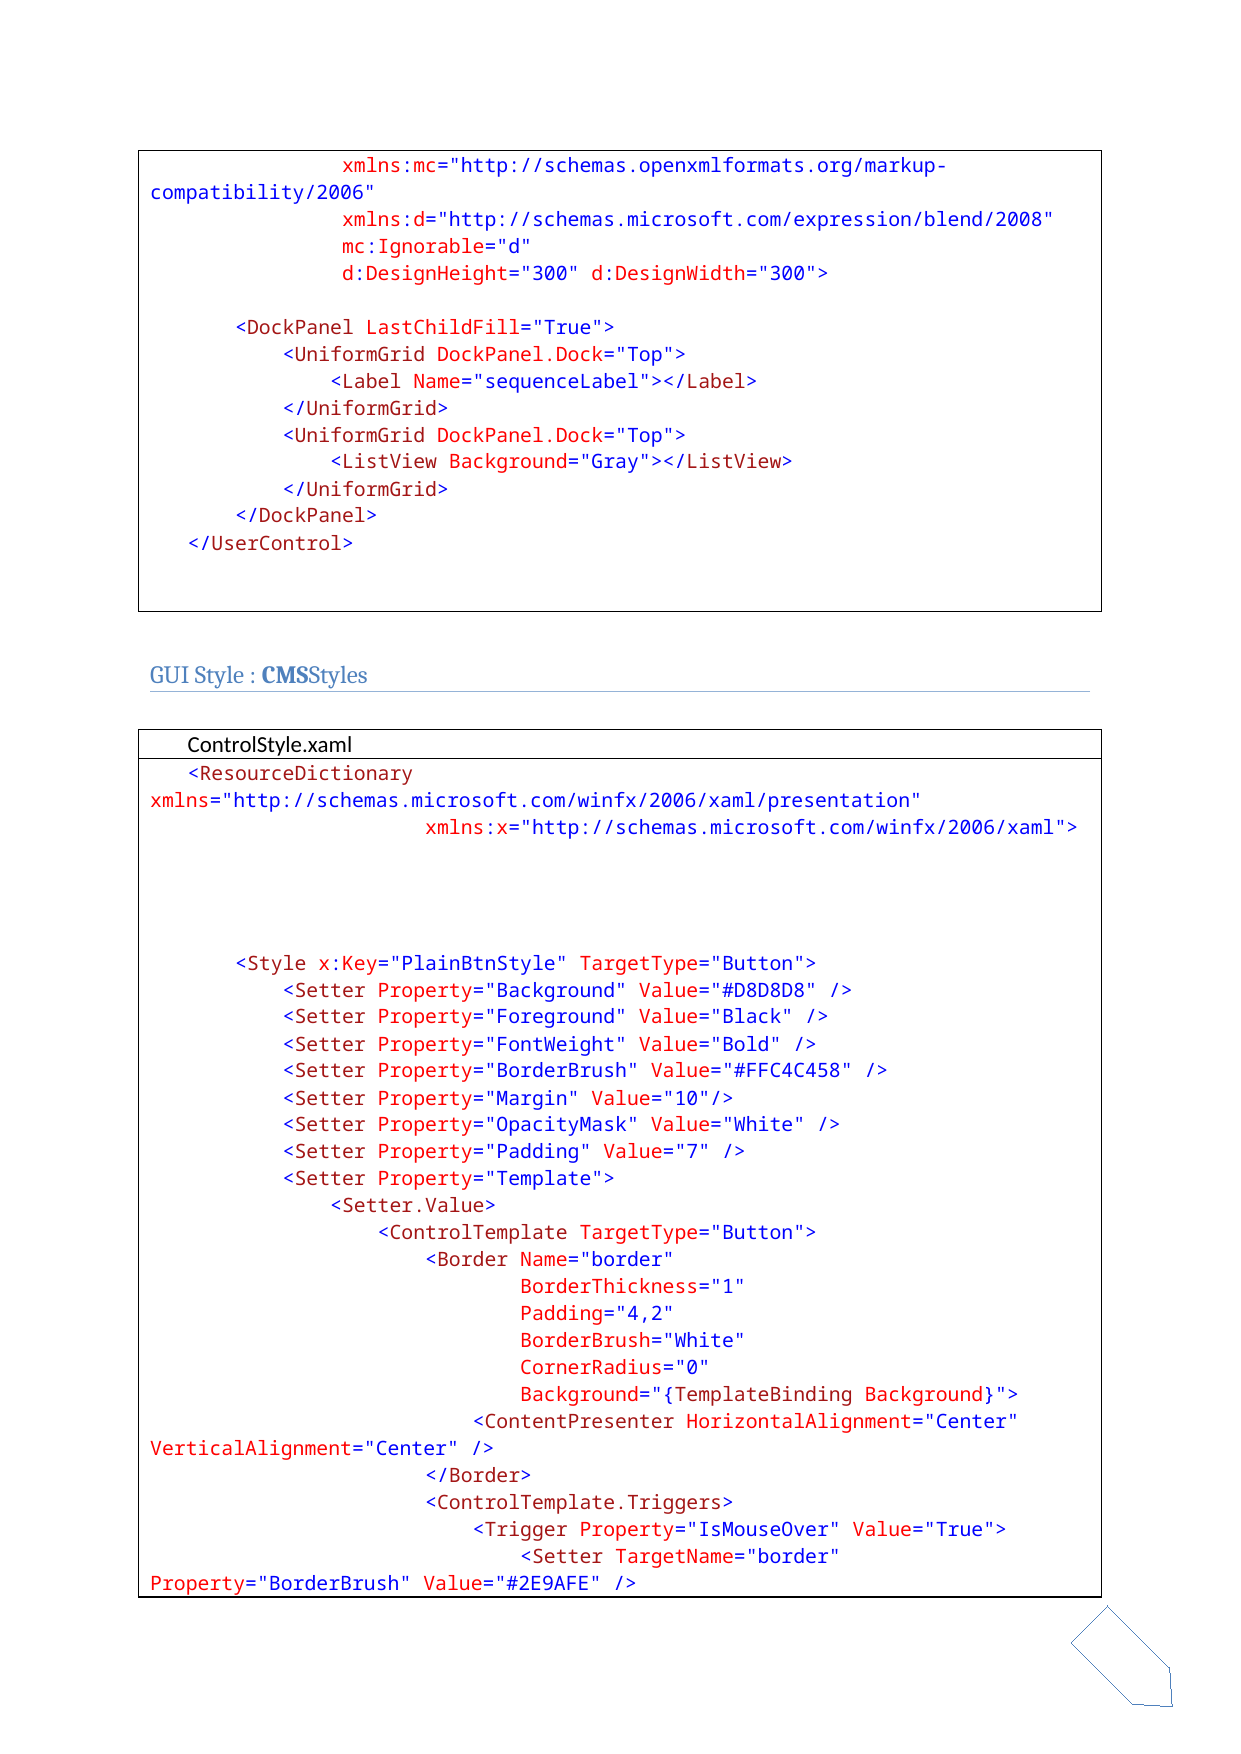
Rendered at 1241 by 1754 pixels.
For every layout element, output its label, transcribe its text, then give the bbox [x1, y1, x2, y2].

subtitle GUI Style : CMSStyles [150, 661, 1090, 691]
table_header ControlStyle.xaml [139, 730, 1101, 758]
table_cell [139, 151, 1101, 611]
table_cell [139, 759, 1101, 1596]
